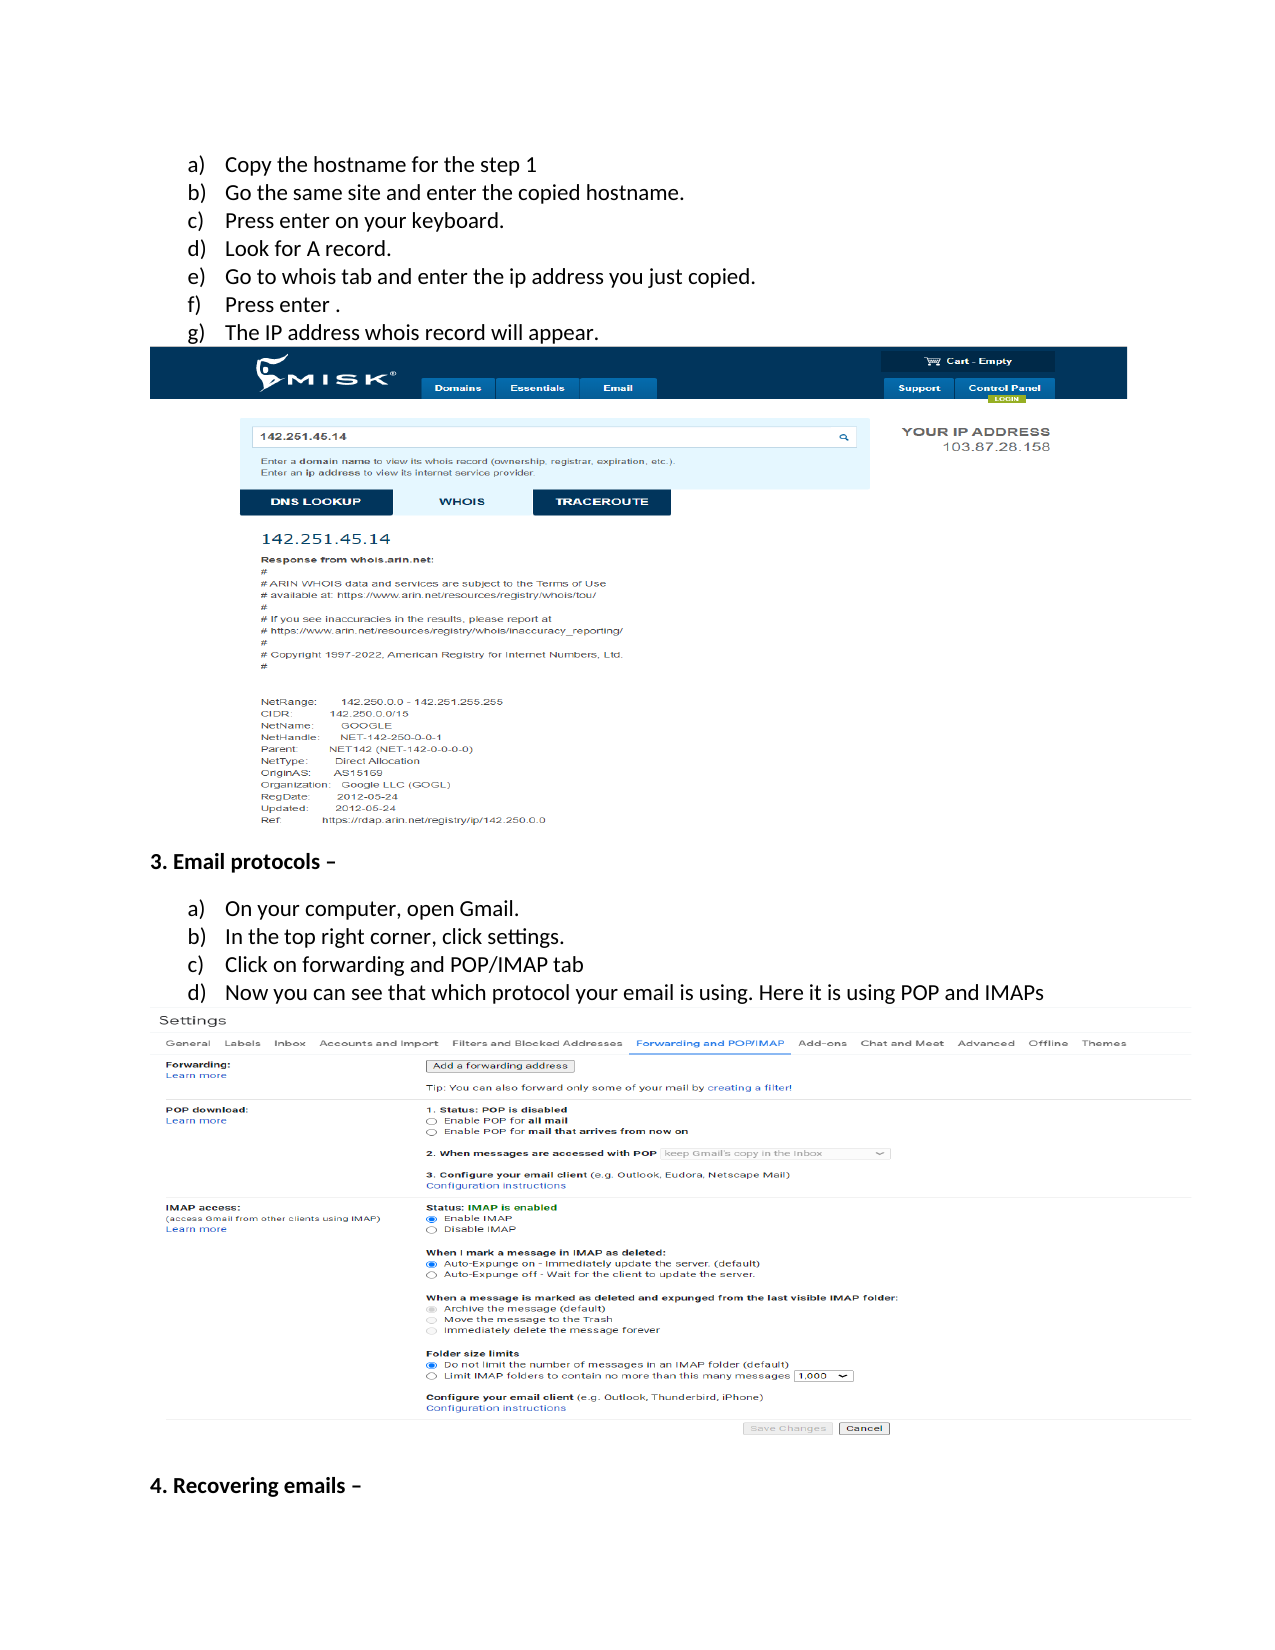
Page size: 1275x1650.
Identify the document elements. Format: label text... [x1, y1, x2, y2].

subtitle In the top right corner, click settings. [187, 922, 1125, 950]
subtitle Go the same site and enter the copied hostname. [187, 178, 1125, 206]
subtitle Click on forwarding and POP/IMAP tab [187, 950, 1125, 978]
subtitle Go to whois tab and enter the ip address you just copied. [187, 262, 1125, 290]
subtitle Now you can see that which protocol your email is using. Here it is using POP and IMAPs [187, 978, 1125, 1006]
subtitle Press enter on your keyboard. [187, 206, 1125, 234]
subtitle Look for A record. [187, 234, 1125, 262]
text 4. Recovering emails – [150, 1471, 1125, 1499]
picture [150, 346, 1128, 829]
subtitle Copy the hostname for the step 1 [187, 150, 1125, 178]
text 3. Email protocols – [150, 847, 1125, 875]
subtitle On your computer, open Gmail. [187, 894, 1125, 922]
subtitle The IP address whois record will appear. [187, 318, 1125, 346]
picture [150, 1006, 1192, 1453]
subtitle Press enter . [187, 290, 1125, 318]
